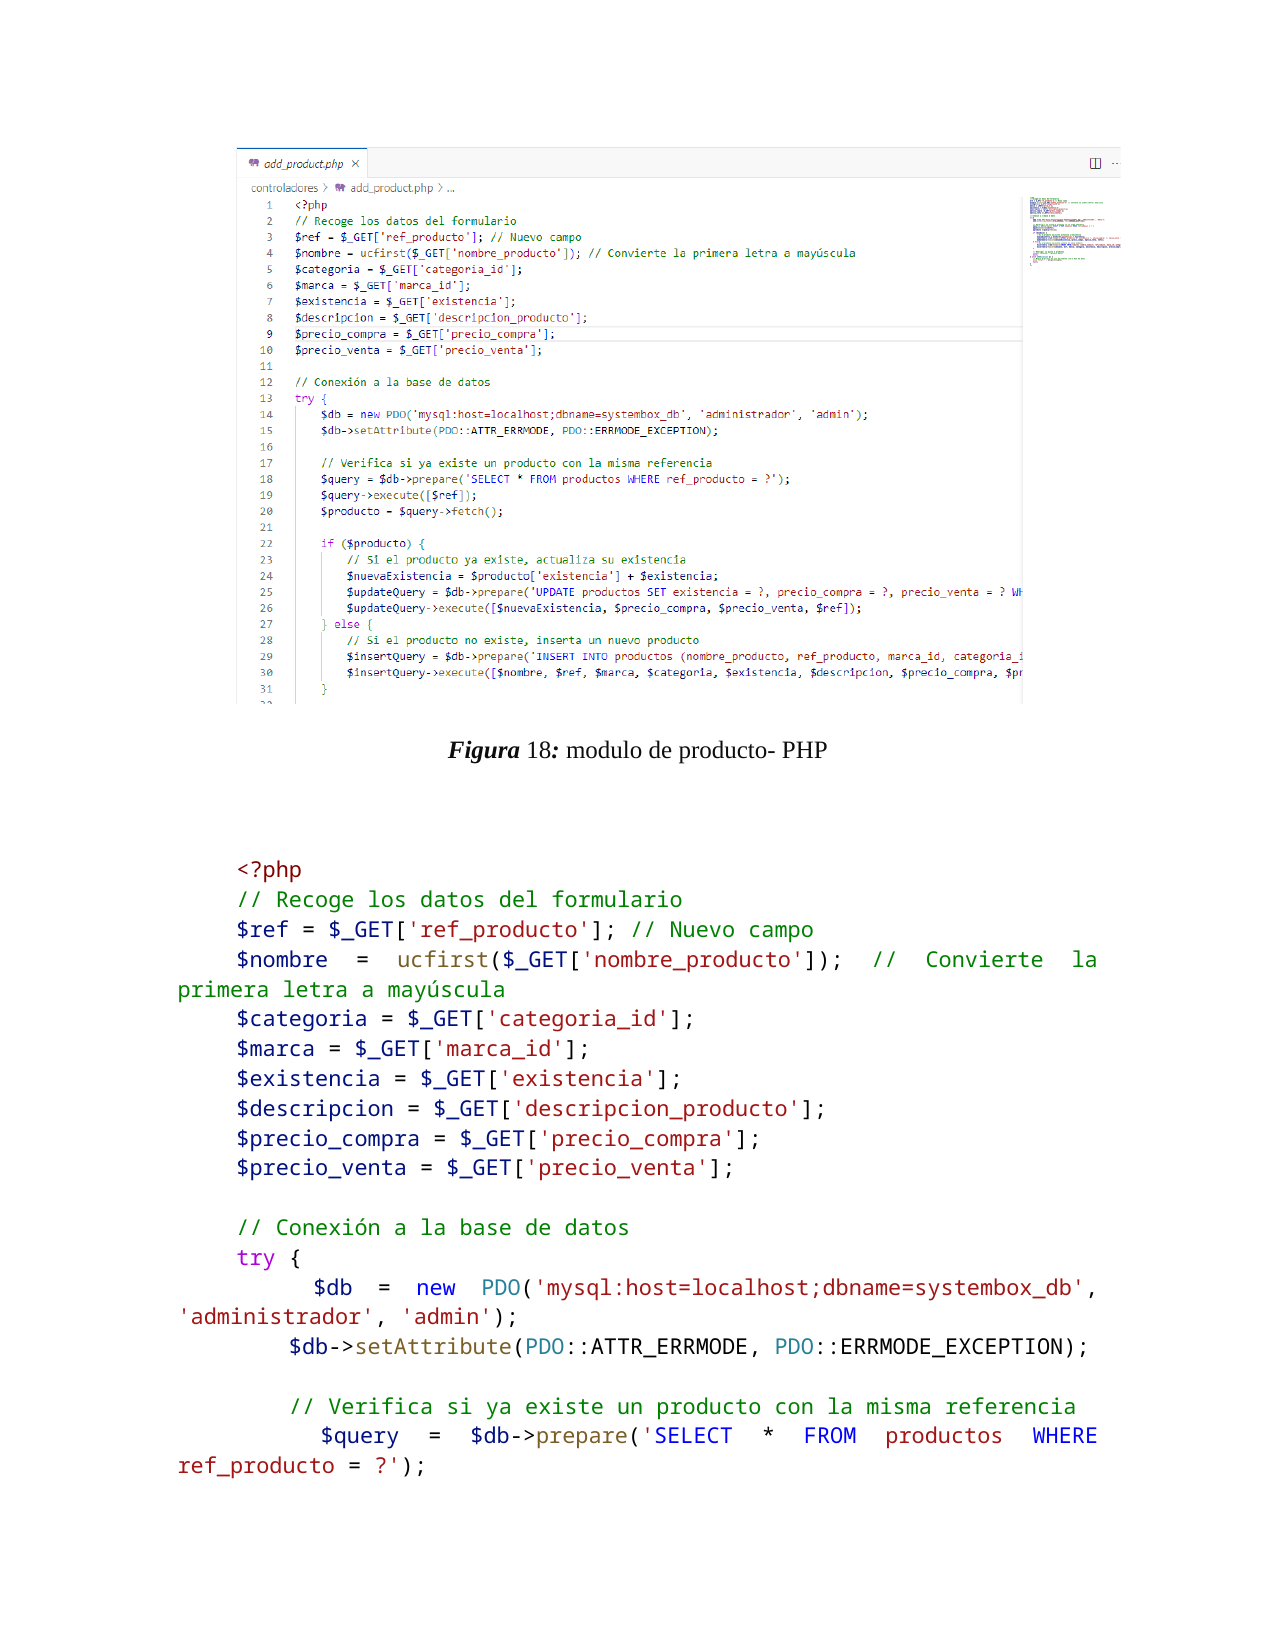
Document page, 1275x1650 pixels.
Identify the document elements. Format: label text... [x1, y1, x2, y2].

text // Recoge los datos del formulario [177, 884, 1098, 914]
text $query = $db->prepare('SELECT * FROM productos WHERE ref_producto = ?'); [177, 1421, 1098, 1480]
text $db->setAttribute(PDO::ATTR_ERRMODE, PDO::ERRMODE_EXCEPTION); [177, 1331, 1098, 1361]
text // Conexión a la base de datos [177, 1212, 1098, 1242]
text $ref = $_GET['ref_producto']; // Nuevo campo [177, 914, 1098, 944]
subtitle Figura 18: modulo de producto- PHP [177, 735, 1098, 764]
text <?php [177, 854, 1098, 884]
text $precio_compra = $_GET['precio_compra']; [177, 1123, 1098, 1152]
text $descripcion = $_GET['descripcion_producto']; [177, 1093, 1098, 1123]
picture [236, 147, 1121, 704]
text $existencia = $_GET['existencia']; [177, 1063, 1098, 1093]
text $nombre = ucfirst($_GET['nombre_producto']); // Convierte la primera letra a mayúscula [177, 944, 1098, 1003]
text $marca = $_GET['marca_id']; [177, 1033, 1098, 1063]
text // Verifica si ya existe un producto con la misma referencia [177, 1391, 1098, 1421]
text try { [177, 1242, 1098, 1272]
text $precio_venta = $_GET['precio_venta']; [177, 1152, 1098, 1182]
text $categoria = $_GET['categoria_id']; [177, 1003, 1098, 1033]
text $db = new PDO('mysql:host=localhost;dbname=systembox_db', 'administrador', 'admin'); [177, 1272, 1098, 1331]
